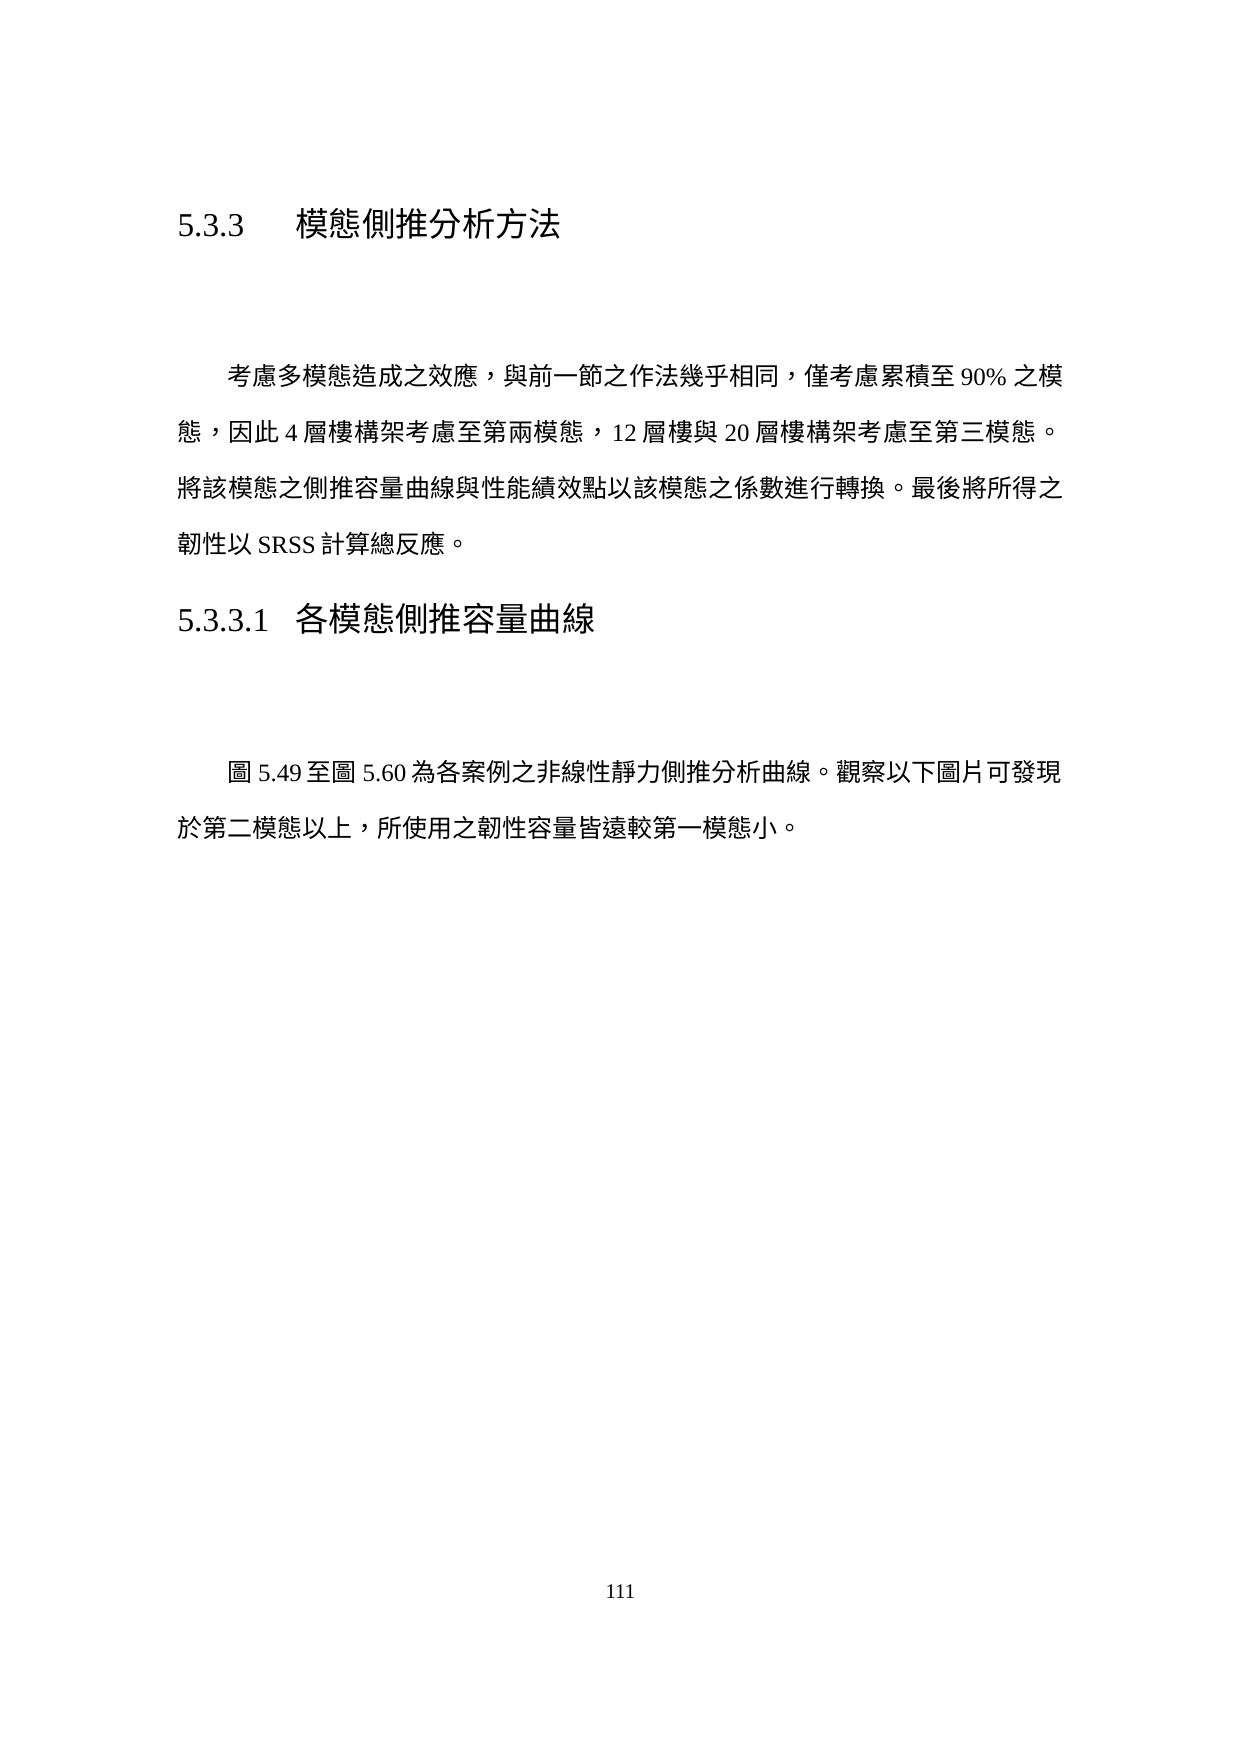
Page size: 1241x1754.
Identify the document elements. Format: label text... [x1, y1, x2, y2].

subtitle 各模態側推容量曲線 [177, 580, 1063, 655]
text 考慮多模態造成之效應，與前一節之作法幾乎相同，僅考慮累積至90% 之模態，因此4層樓構架考慮至第兩模態，12層樓與20層樓構架考慮至第三模態。將該模態之側推容量曲線與性能績效點以該模態之係數進行轉換。最後將所得之韌性以SRSS計算總反應。 [177, 356, 1063, 562]
subtitle 模態側推分析方法 [177, 184, 1063, 259]
